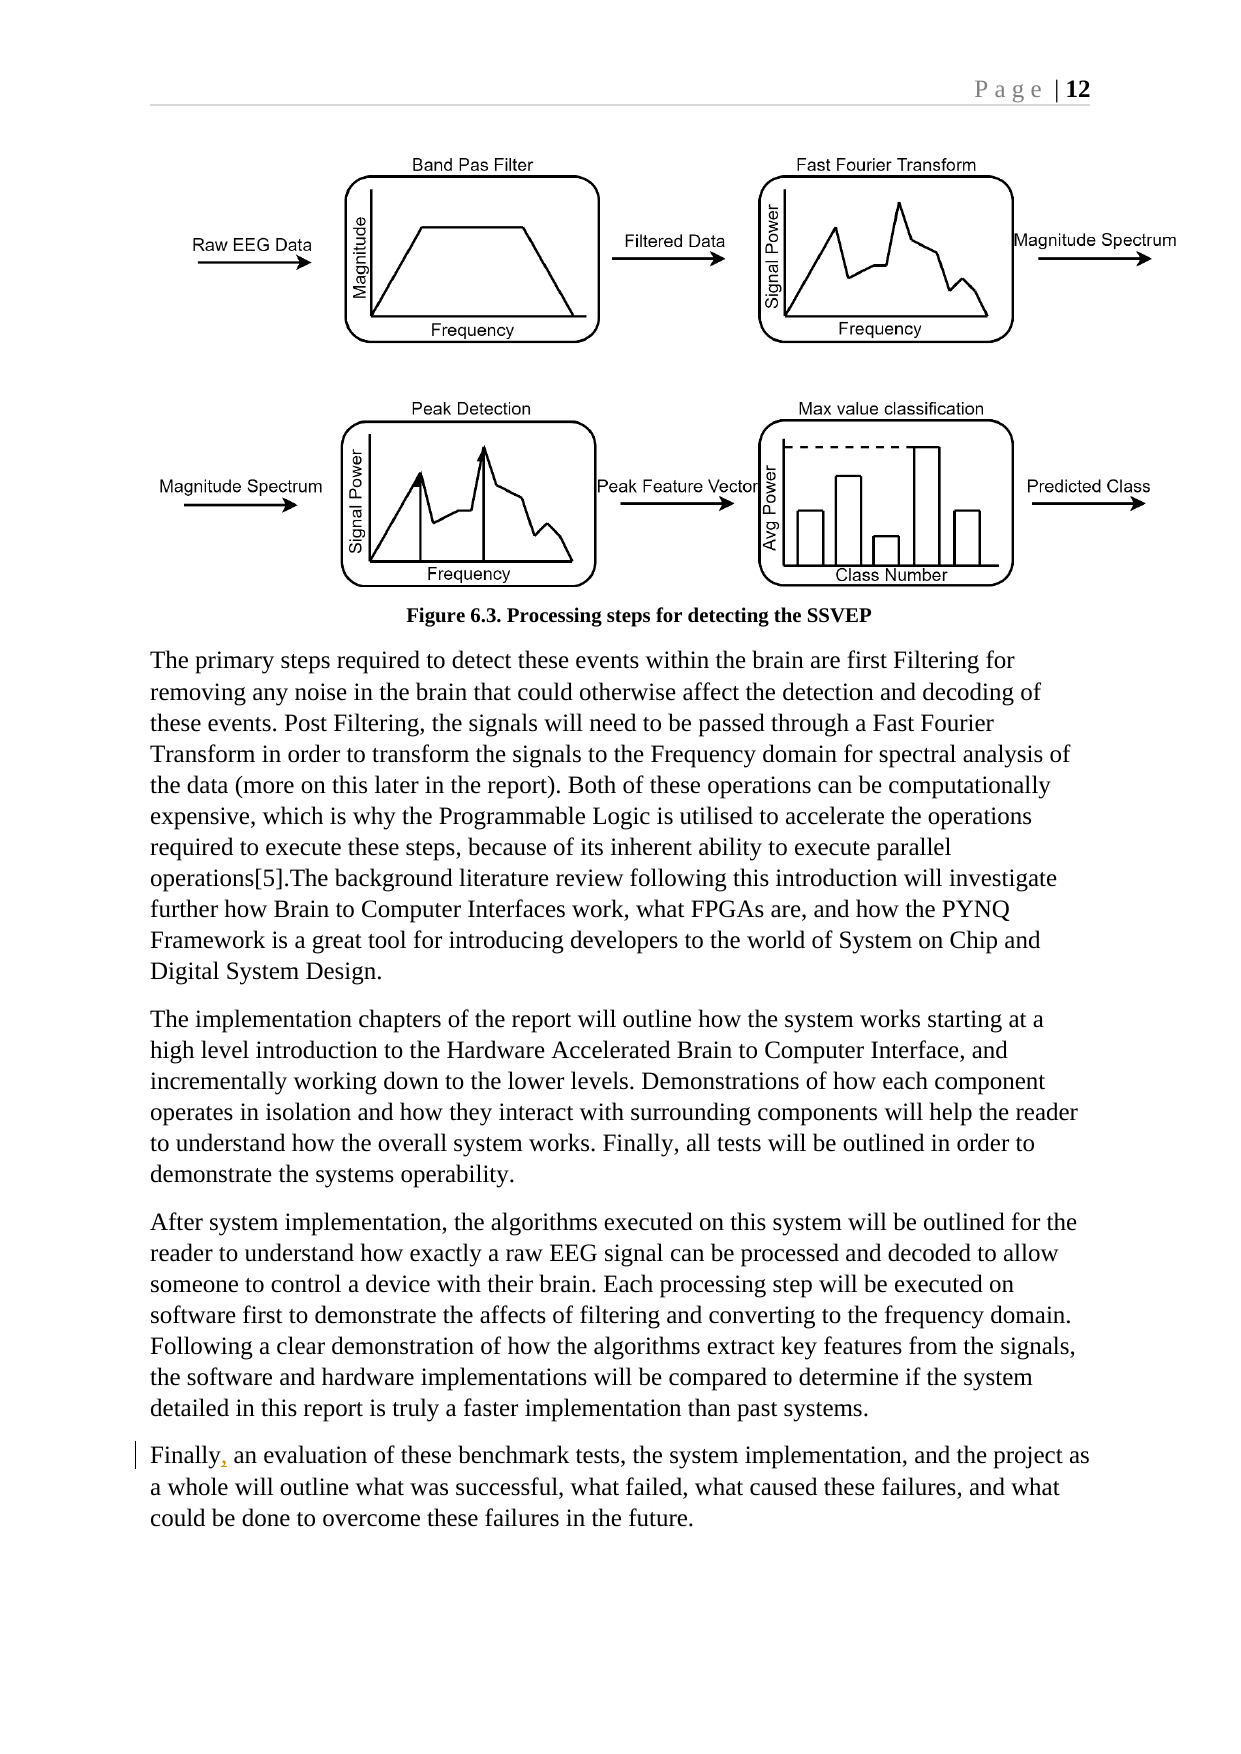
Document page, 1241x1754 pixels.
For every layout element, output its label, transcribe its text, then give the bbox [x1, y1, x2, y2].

picture [150, 150, 1184, 587]
text The implementation chapters of the report will outline how the system works starting at a high level introduction to the Hardware Accelerated Brain to Computer Interface, and incrementally working down to the lower levels. Demonstrations of how each component operates in isolation and how they interact with surrounding components will help the reader to understand how the overall system works. Finally, all tests will be outlined in order to demonstrate the systems operability. [150, 1004, 1090, 1188]
text The primary steps required to detect these events within the brain are first Filtering for removing any noise in the brain that could otherwise affect the detection and decoding of these events. Post Filtering, the signals will need to be passed through a Fast Fourier Transform in order to transform the signals to the Frequency domain for spectral analysis of the data (more on this later in the report). Both of these operations can be computationally expensive, which is why the Programmable Logic is utilised to accelerate the operations required to execute these steps, because of its inherent ability to execute parallel operations[5].The background literature review following this introduction will investigate further how Brain to Computer Interfaces work, what FPGAs are, and how the PYNQ Framework is a great tool for introducing developers to the world of System on Chip and Digital System Design. [150, 646, 1090, 985]
text After system implementation, the algorithms executed on this system will be outlined for the reader to understand how exactly a raw EEG signal can be processed and decoded to allow someone to control a device with their brain. Each processing step will be executed on software first to demonstrate the affects of filtering and converting to the frequency domain. Following a clear demonstration of how the algorithms extract key features from the signals, the software and hardware implementations will be compared to determine if the system detailed in this report is truly a faster implementation than past systems. [150, 1207, 1090, 1422]
text Figure 6.3. Processing steps for detecting the SSVEP [187, 603, 1090, 627]
text Finally an evaluation of these benchmark tests, the system implementation, and the project as a whole will outline what was successful, what failed, what caused these failures, and what could be done to overcome these failures in the future. [150, 1441, 1090, 1531]
